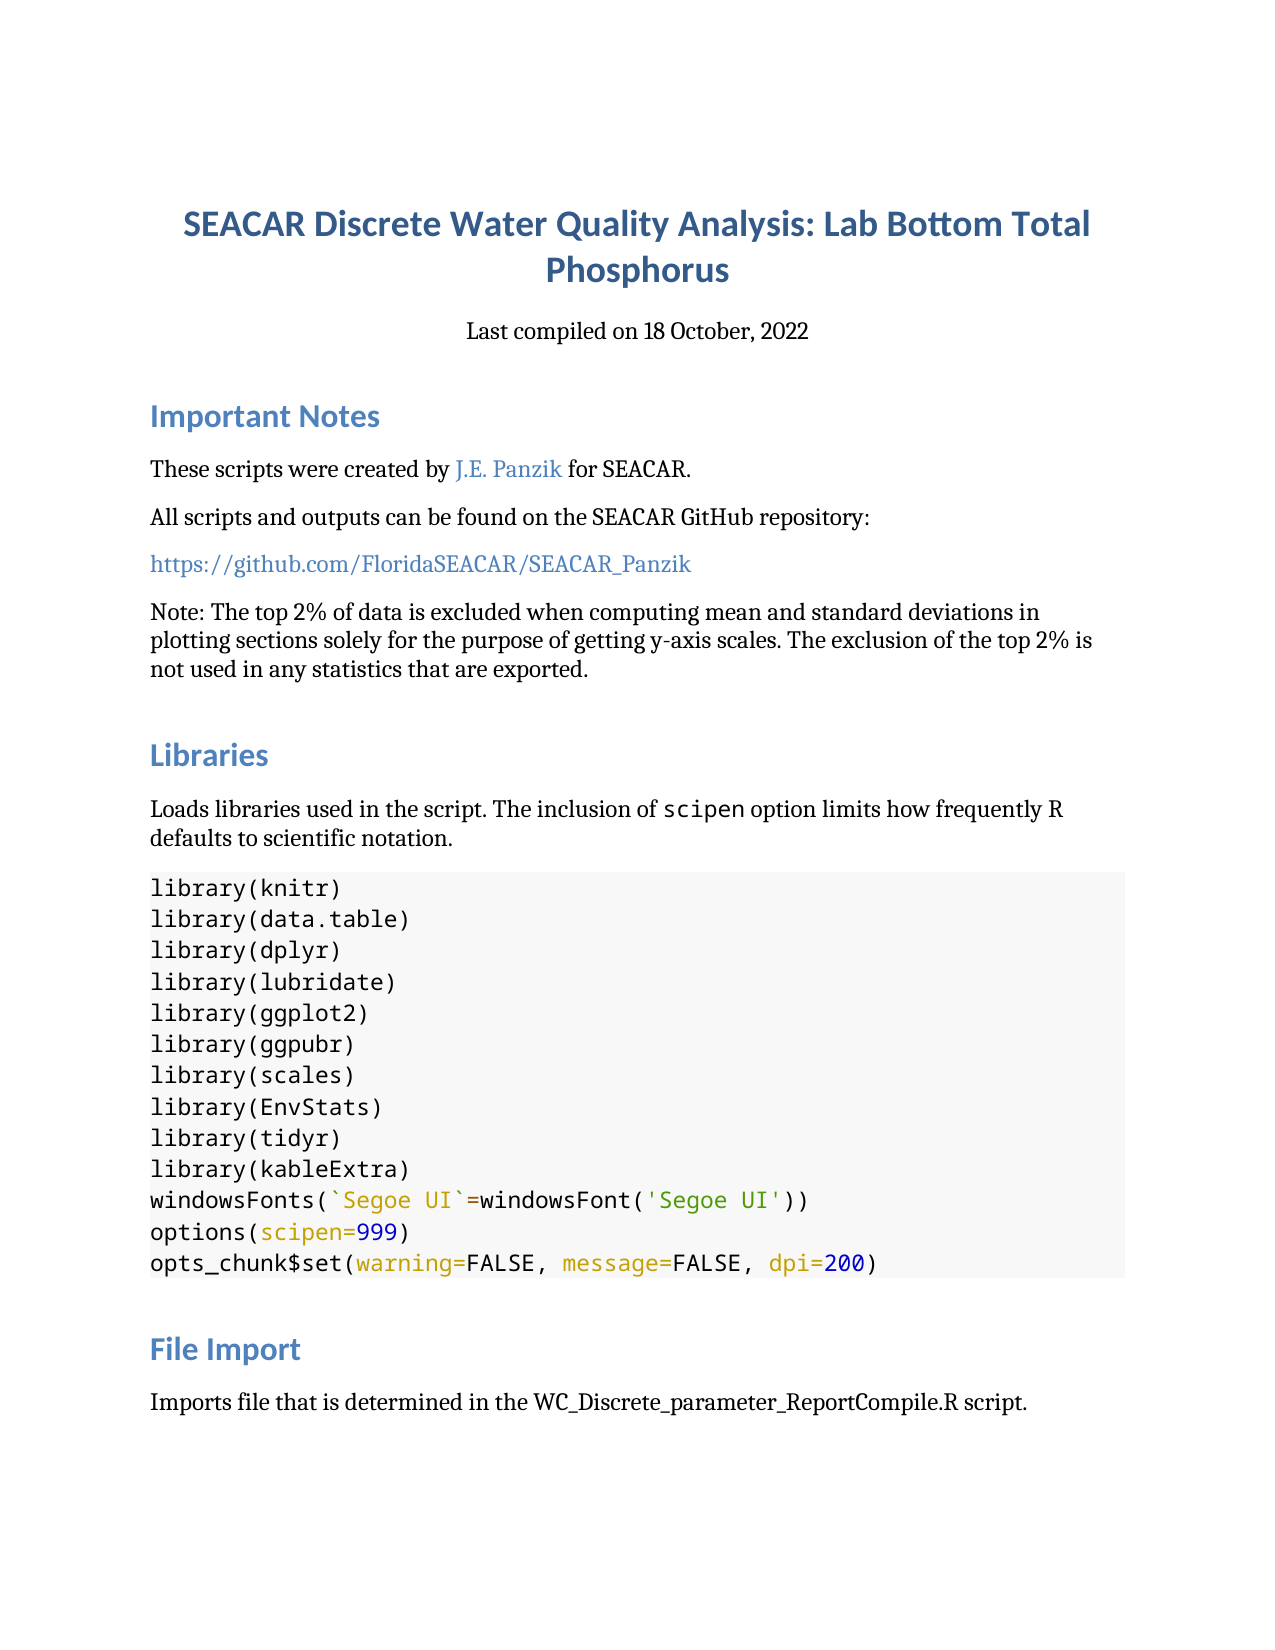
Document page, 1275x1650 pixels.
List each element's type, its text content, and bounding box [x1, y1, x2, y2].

subtitle Important Notes [150, 395, 1125, 436]
text https://github.com/FloridaSEACAR/SEACAR_Panzik [150, 550, 1125, 579]
text Loads libraries used in the script. The inclusion of scipen option limits how frequently R defaults to scientific notation. [150, 793, 1125, 853]
subtitle Libraries [150, 734, 1125, 774]
text library(knitr) library(data.table) library(dplyr) library(lubridate) library(ggplot2) library(ggpubr) library(scales) library(EnvStats) library(tidyr) library(kableExtra) windowsFonts(`Segoe UI`=windowsFont('Segoe UI')) options(scipen=999) opts_chunk$set(warning=FALSE, message=FALSE, dpi=200) [342, 872, 1125, 1278]
title SEACAR Discrete Water Quality Analysis: Lab Bottom Total Phosphorus [150, 200, 1125, 292]
text All scripts and outputs can be found on the SEACAR GitHub repository: [150, 502, 1125, 531]
text Note: The top 2% of data is excluded when computing mean and standard deviations in plotting sections solely for the purpose of getting y-axis scales. The exclusion of the top 2% is not used in any statistics that are exported. [150, 597, 1125, 684]
text Last compiled on 18 October, 2022 [150, 317, 1125, 345]
text Imports file that is determined in the WC_Discrete_parameter_ReportCompile.R script. [150, 1388, 1125, 1416]
text These scripts were created by J.E. Panzik for SEACAR. [150, 455, 1125, 484]
subtitle File Import [150, 1328, 1125, 1369]
